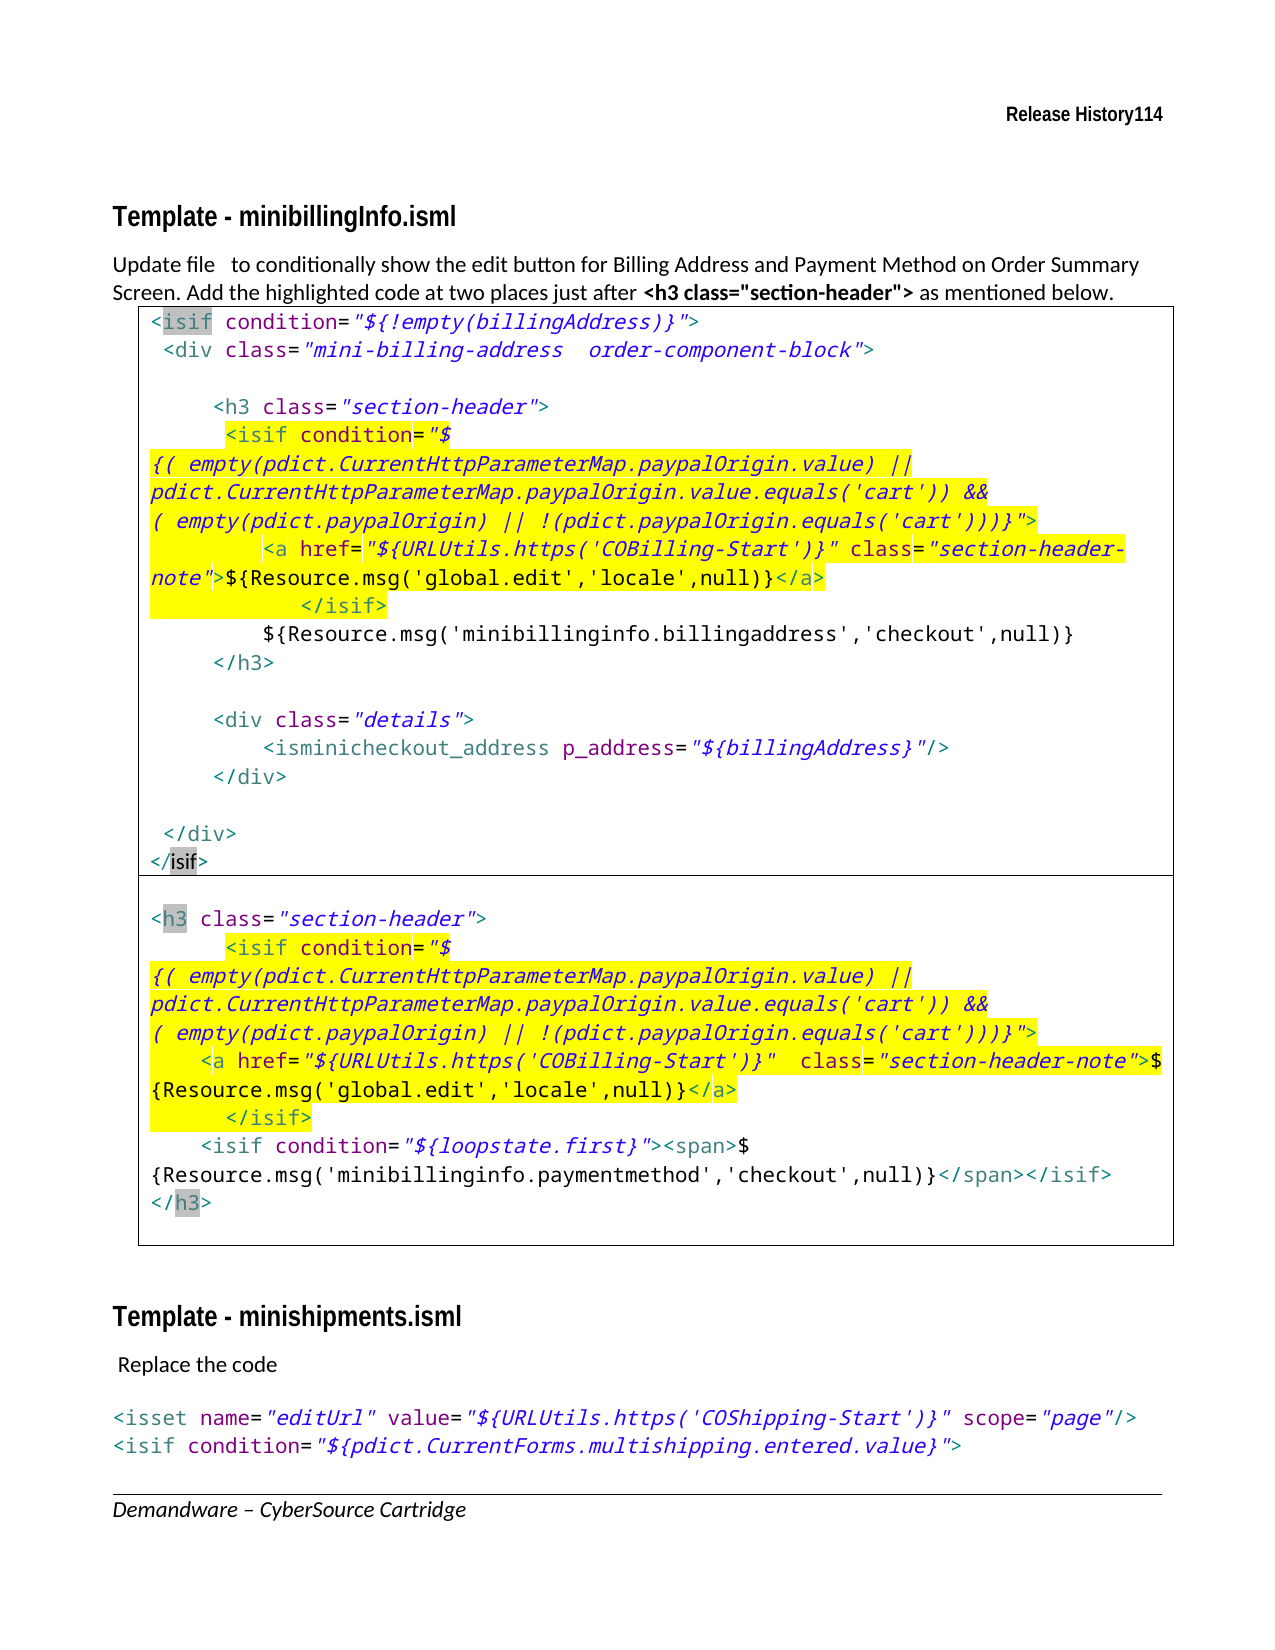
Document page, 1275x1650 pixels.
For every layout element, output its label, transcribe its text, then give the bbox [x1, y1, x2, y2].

table_header <isif condition="${!empty(billingAddress)}"> <div class="mini-billing-address order-component-block"> <h3 class="section-header"> <isif condition="${( empty(pdict.CurrentHttpParameterMap.paypalOrigin.value) || pdict.CurrentHttpParameterMap.paypalOrigin.value.equals('cart')) && ( empty(pdict.paypalOrigin) || !(pdict.paypalOrigin.equals('cart')))}"> <a href="${URLUtils.https('COBilling-Start')}" class="section-header-note">${Resource.msg('global.edit','locale',null)}</a> </isif> ${Resource.msg('minibillinginfo.billingaddress','checkout',null)} </h3> <div class="details"> <isminicheckout_address p_address="${billingAddress}"/> </div> </div> </isif> [139, 307, 1173, 875]
subtitle Template - minibillingInfo.isml [112, 199, 1162, 232]
text <isif condition="${pdict.CurrentForms.multishipping.entered.value}"> [112, 1431, 1162, 1460]
text Update file to conditionally show the edit button for Billing Address and Payment Method on Order Summary Screen. Add the highlighted code at two places just after <h3 class="section-header"> as mentioned below. [112, 250, 1162, 306]
text <isset name="editUrl" value="${URLUtils.https('COShipping-Start')}" scope="page"/> [112, 1403, 1162, 1431]
subtitle Template - minishipments.isml [112, 1299, 1162, 1332]
table_cell <h3 class="section-header"> <isif condition="${( empty(pdict.CurrentHttpParameterMap.paypalOrigin.value) || pdict.CurrentHttpParameterMap.paypalOrigin.value.equals('cart')) && ( empty(pdict.paypalOrigin) || !(pdict.paypalOrigin.equals('cart')))}"> <a href="${URLUtils.https('COBilling-Start')}" class="section-header-note">${Resource.msg('global.edit','locale',null)}</a> </isif> <isif condition="${loopstate.first}"><span>${Resource.msg('minibillinginfo.paymentmethod','checkout',null)}</span></isif> </h3> [139, 876, 1173, 1245]
text Replace the code [112, 1350, 1162, 1378]
